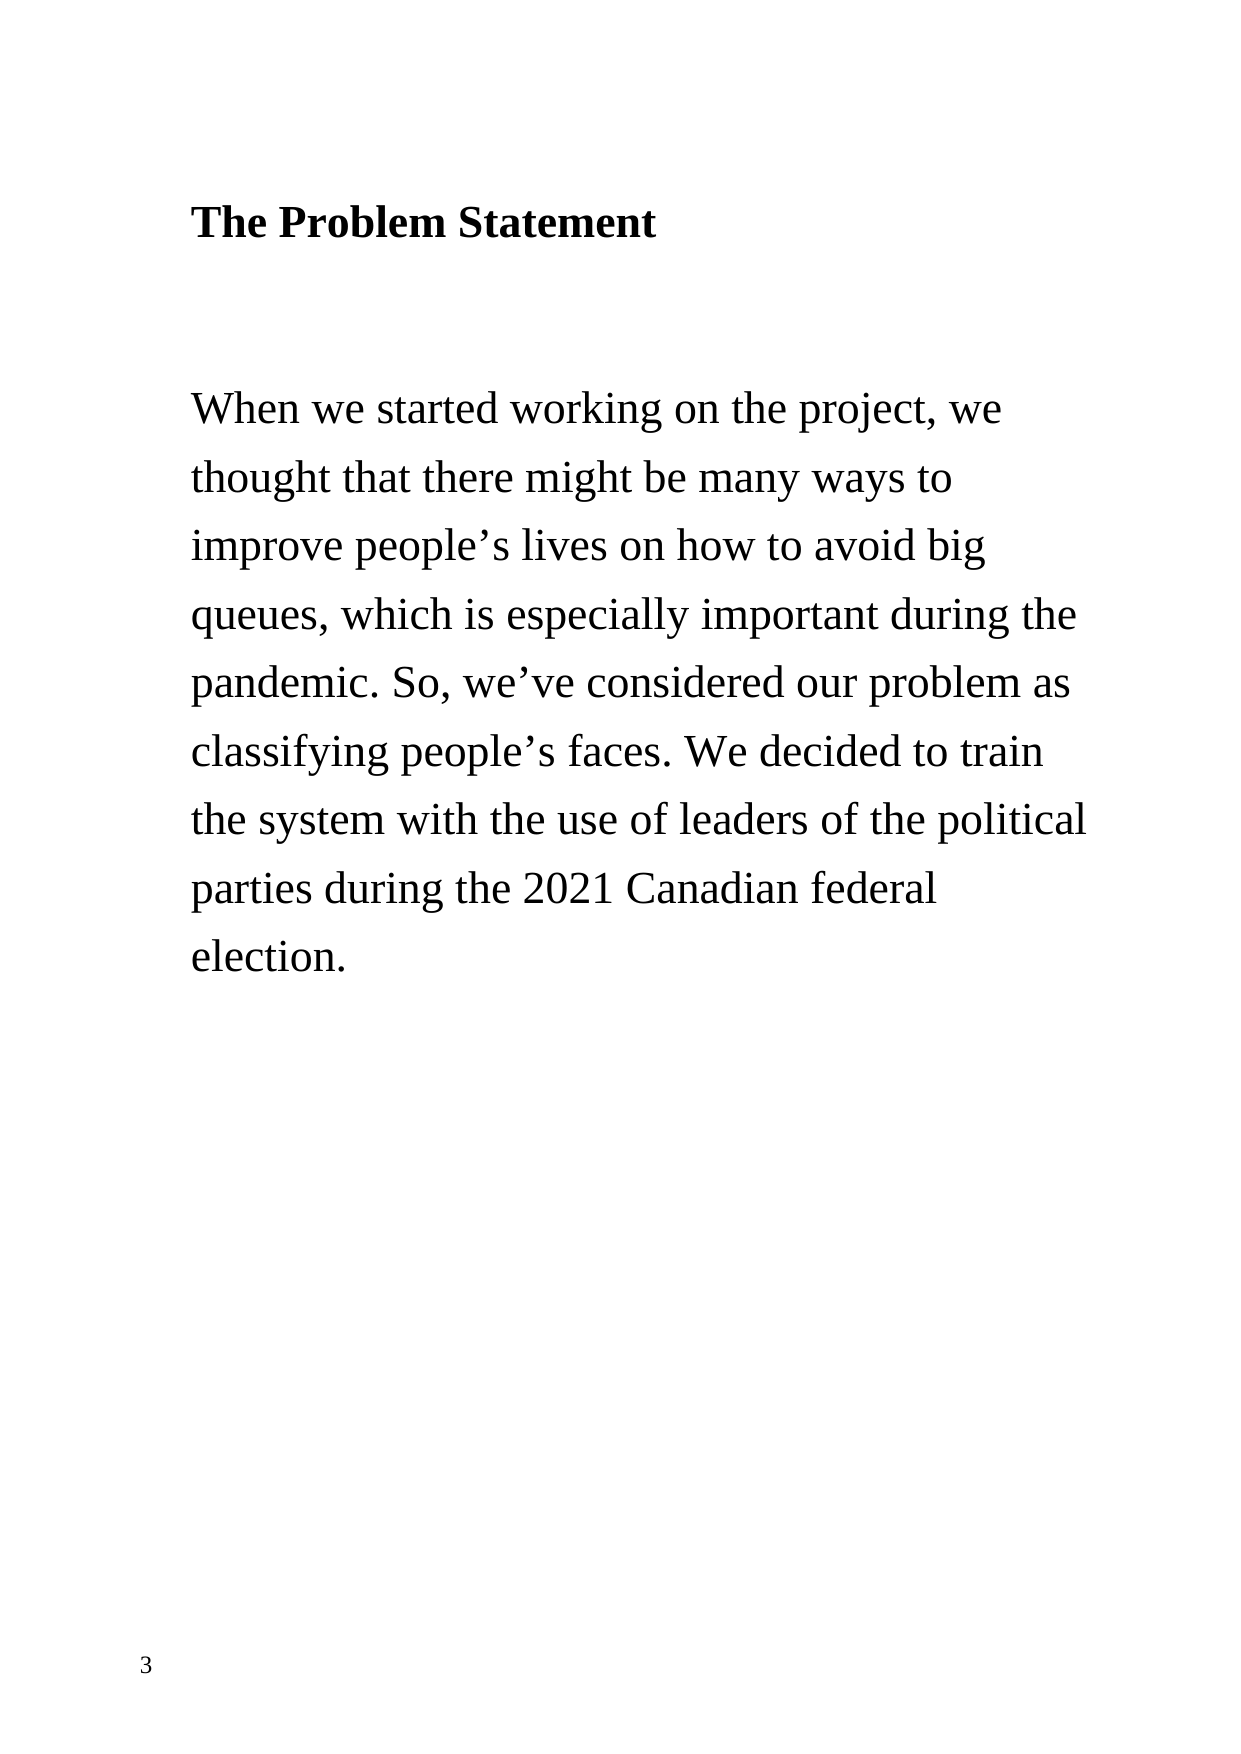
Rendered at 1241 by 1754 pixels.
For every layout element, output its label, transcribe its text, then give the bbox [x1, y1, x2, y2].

list When we started working on the project, we thought that there might be many ways to improve people’s lives on how to avoid big queues, which is especially important during the pandemic. So, we’ve considered our problem as classifying people’s faces. We decided to train the system with the use of leaders of the political parties during the 2021 Canadian federal election. [191, 381, 1101, 981]
list The Problem Statement [191, 194, 1101, 247]
